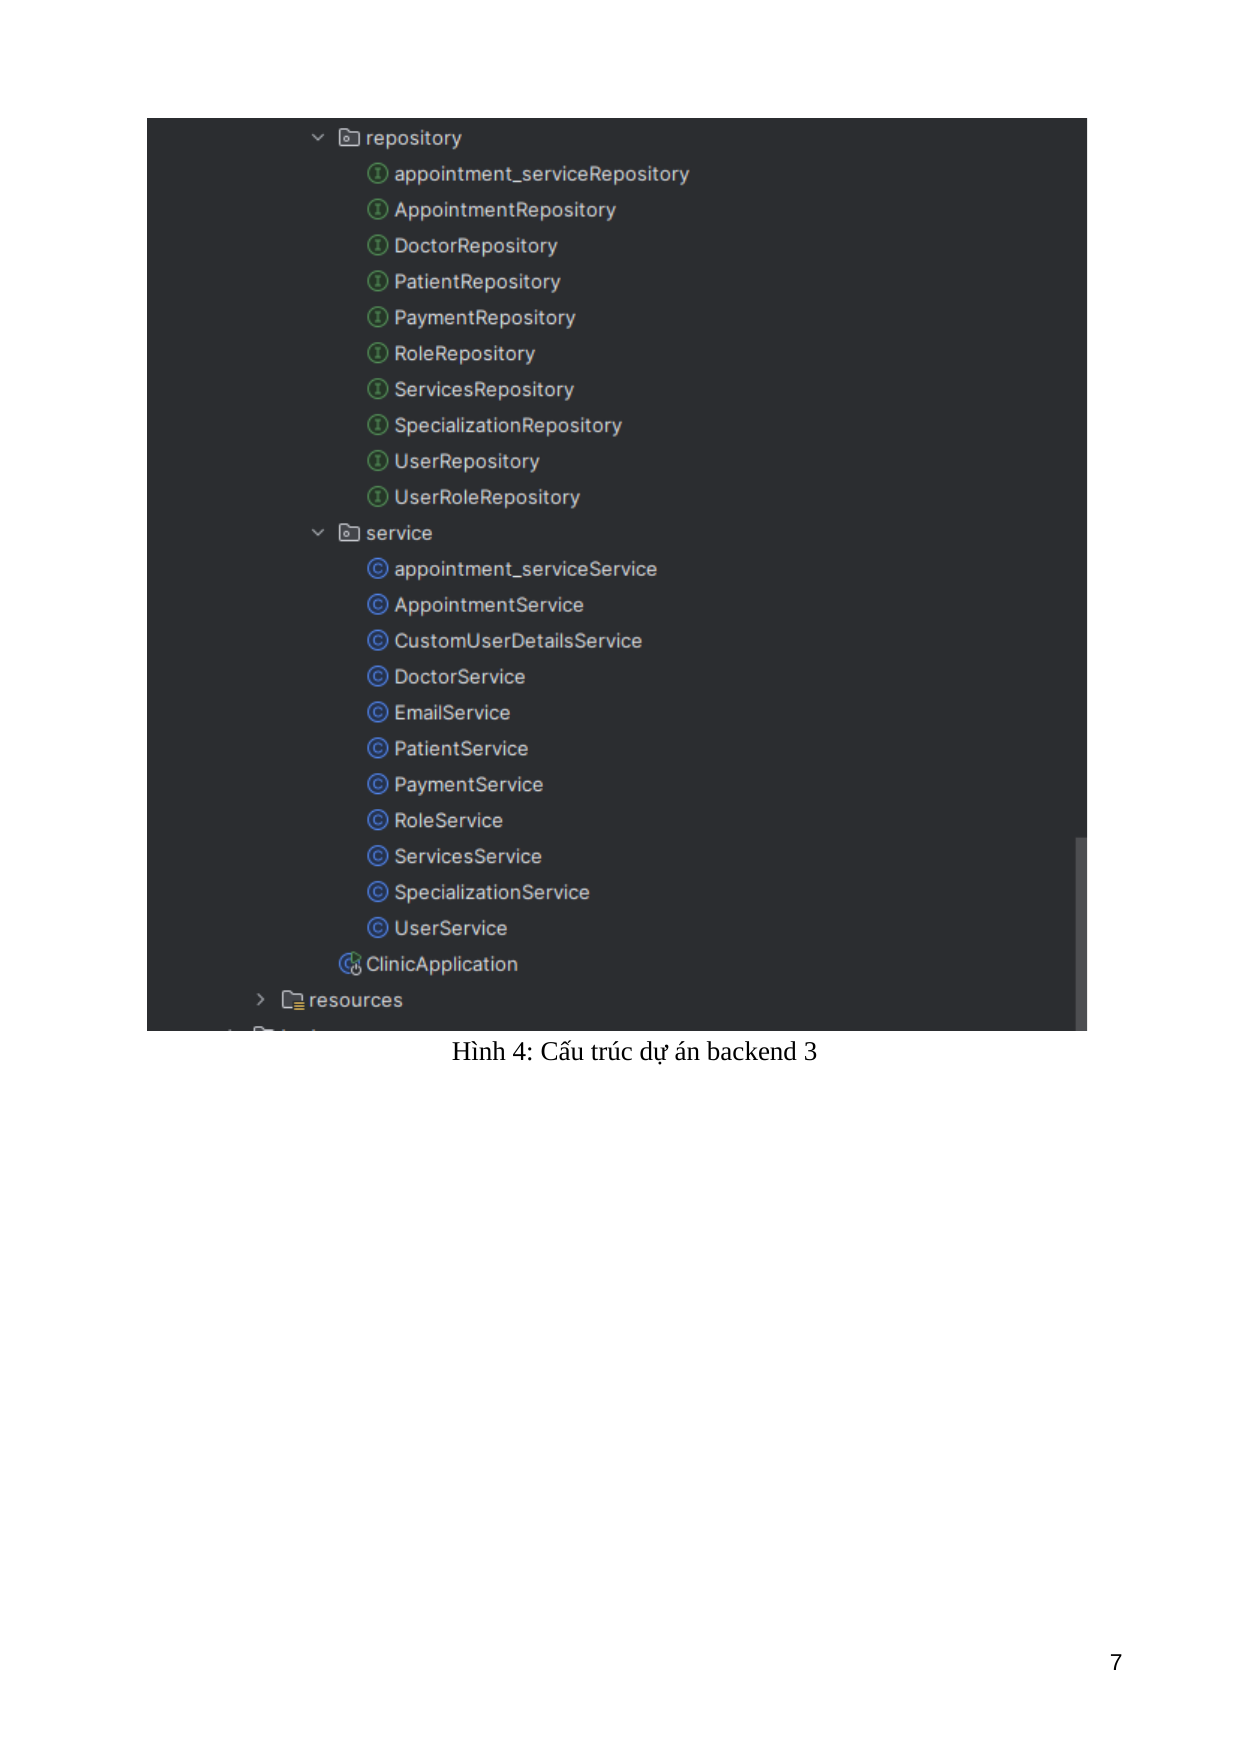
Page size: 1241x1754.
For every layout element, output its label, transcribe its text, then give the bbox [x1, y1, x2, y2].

picture [147, 118, 1088, 1031]
text Hình 4: Cấu trúc dự án backend 3 [147, 1035, 1122, 1066]
